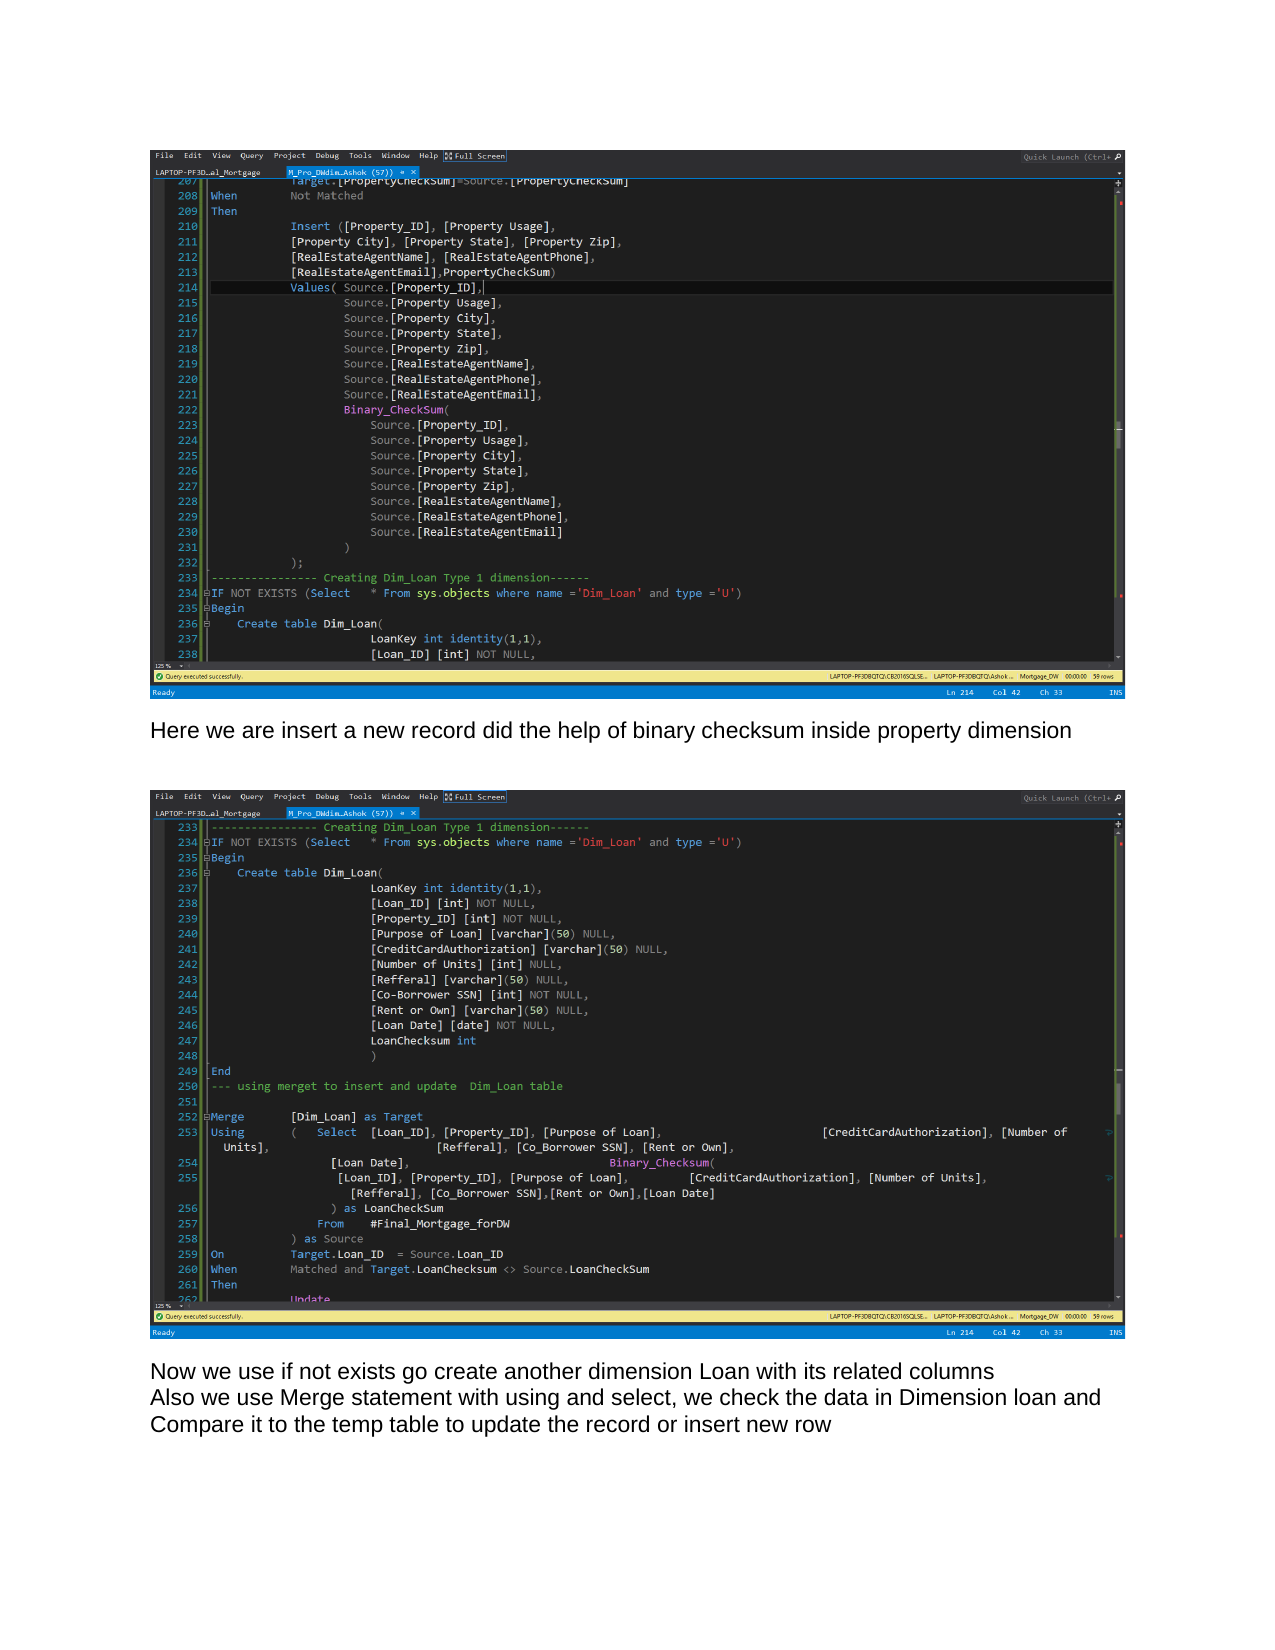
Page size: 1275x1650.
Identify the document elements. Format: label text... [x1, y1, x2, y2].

text Here we are insert a new record did the help of binary checksum inside property dimension [150, 717, 1125, 744]
text Also we use Merge statement with using and select, we check the data in Dimension loan and Compare it to the temp table to update the record or insert new row [150, 1384, 1125, 1437]
picture [150, 150, 1125, 699]
text Now we use if not exists go create another dimension Loan with its related columns [150, 1358, 1125, 1384]
picture [150, 790, 1125, 1339]
